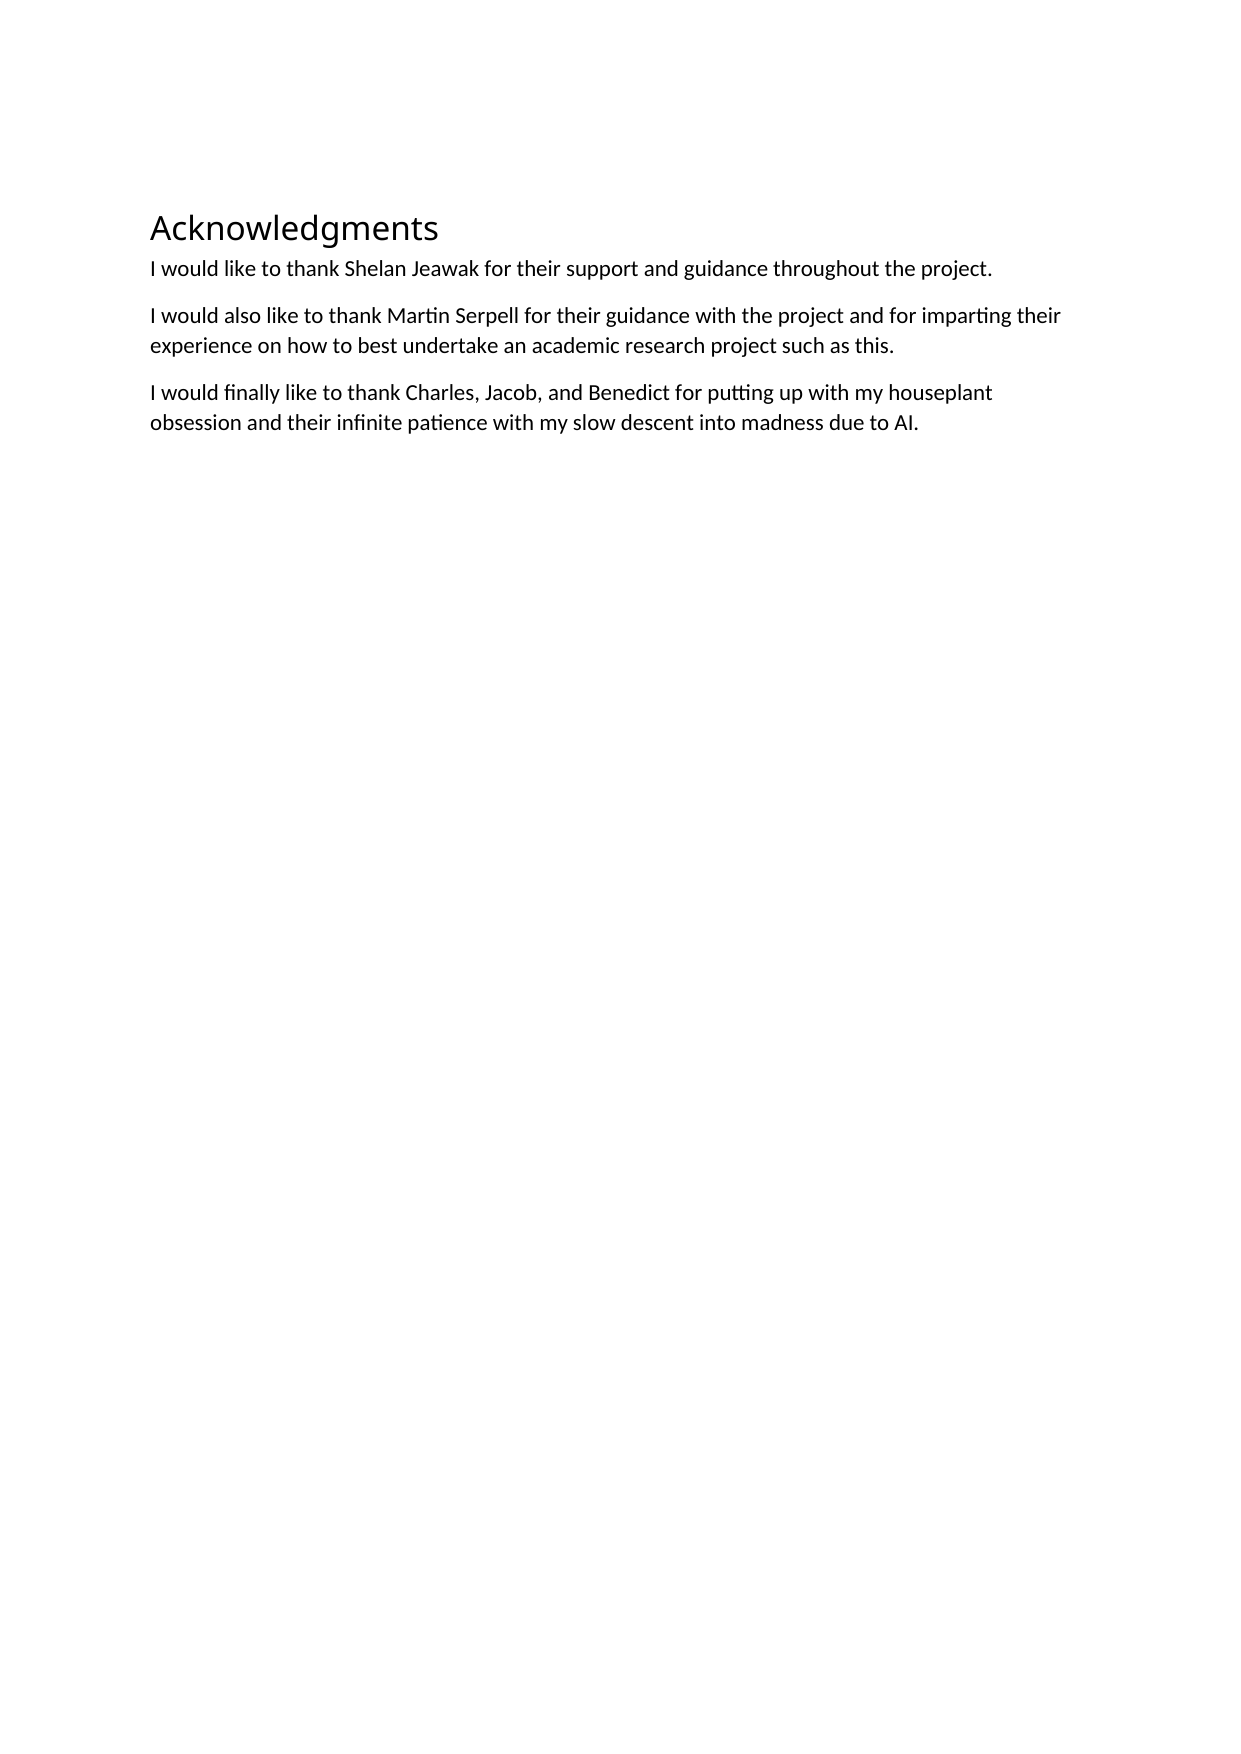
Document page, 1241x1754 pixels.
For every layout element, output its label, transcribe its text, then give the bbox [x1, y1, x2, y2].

text I would finally like to thank Charles, Jacob, and Benedict for putting up with my houseplant obsession and their infinite patience with my slow descent into madness due to AI. [150, 378, 1090, 436]
subtitle Acknowledgments [150, 205, 1090, 251]
text I would like to thank Shelan Jeawak for their support and guidance throughout the project. [150, 254, 1090, 282]
text I would also like to thank Martin Serpell for their guidance with the project and for imparting their experience on how to best undertake an academic research project such as this. [150, 301, 1090, 359]
